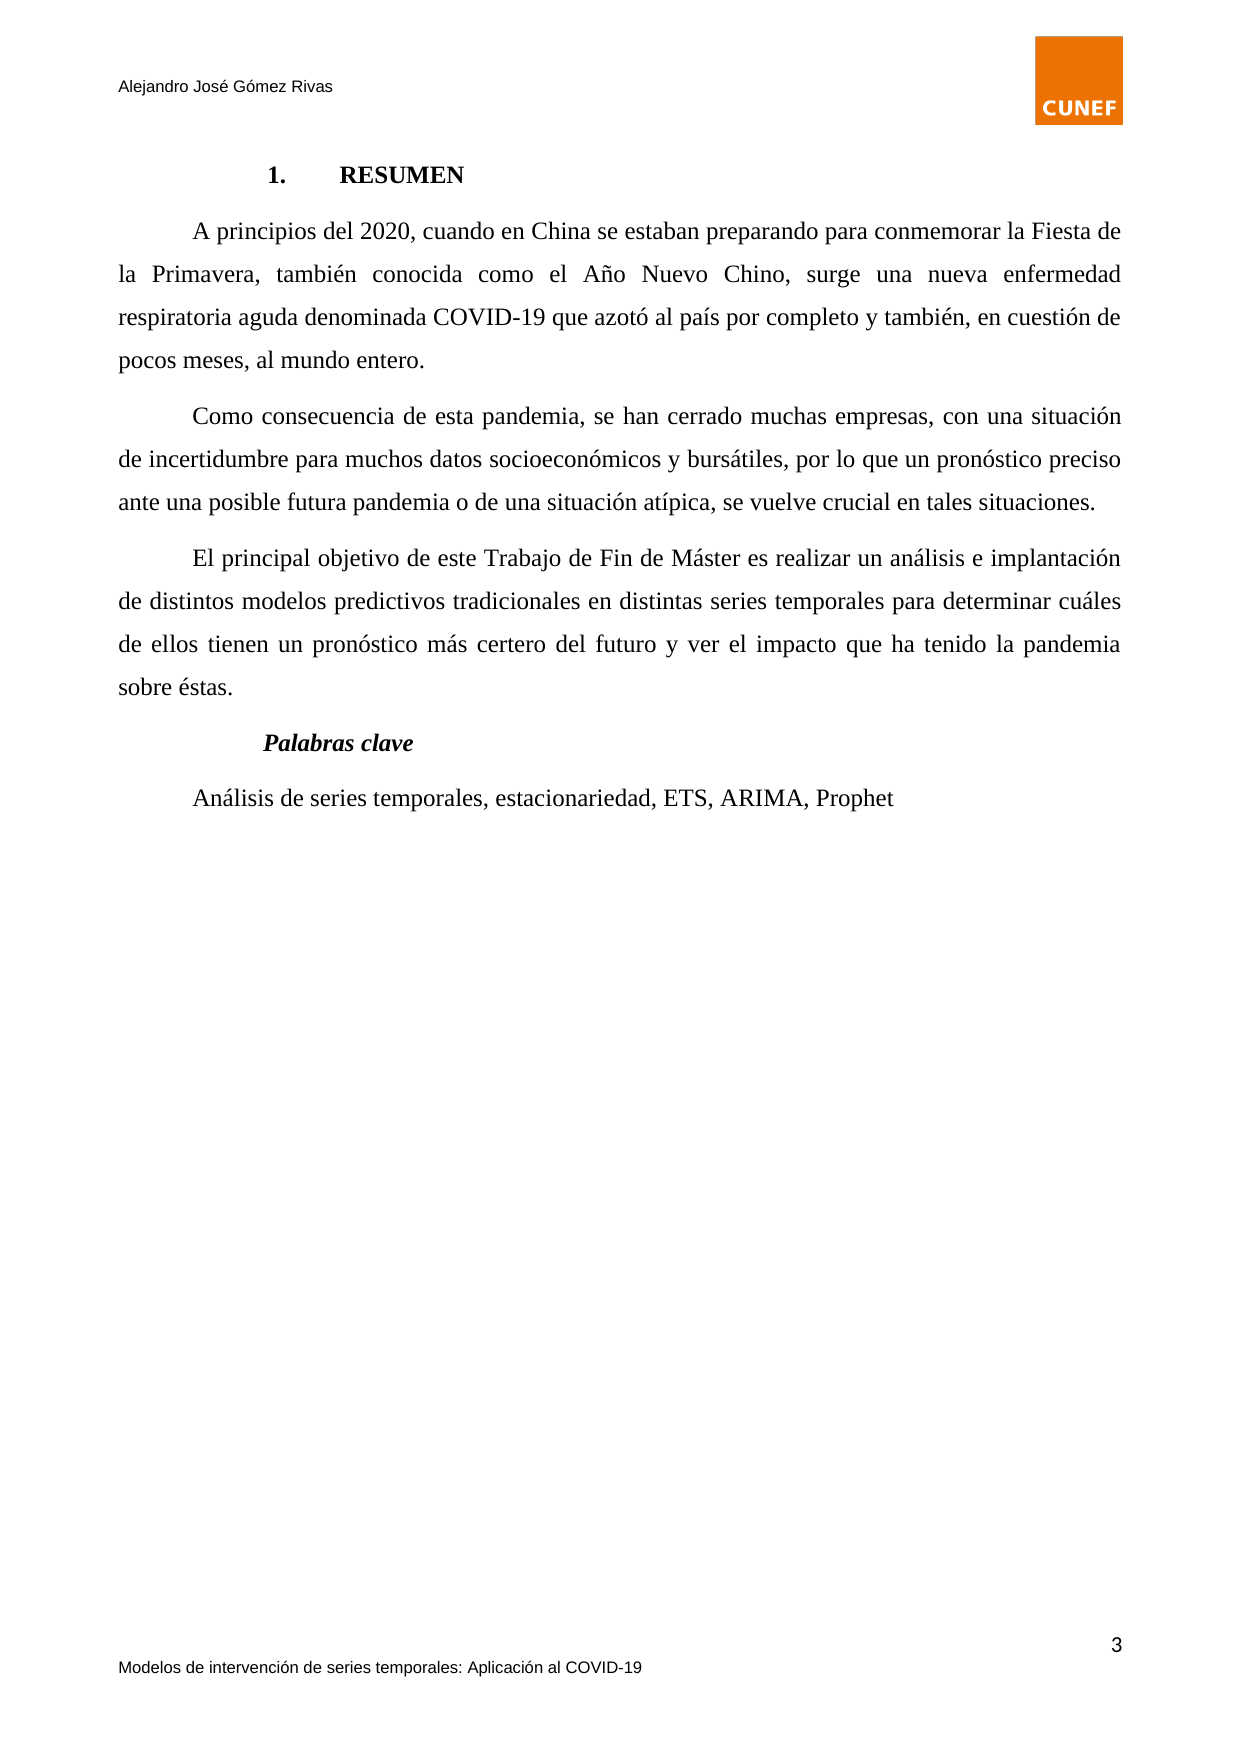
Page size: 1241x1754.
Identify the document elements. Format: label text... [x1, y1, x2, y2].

text Análisis de series temporales, estacionariedad, ETS, ARIMA, Prophet [118, 783, 1122, 812]
picture [1026, 31, 1130, 129]
text Palabras clave [189, 728, 1122, 756]
text El principal objetivo de este Trabajo de Fin de Máster es realizar un análisis e implantación de distintos modelos predictivos tradicionales en distintas series temporales para determinar cuáles de ellos tienen un pronóstico más certero del futuro y ver el impacto que ha tenido la pandemia sobre éstas. [118, 543, 1122, 701]
list RESUMEN [193, 160, 1122, 189]
text A principios del 2020, cuando en China se estaban preparando para conmemorar la Fiesta de la Primavera, también conocida como el Año Nuevo Chino, surge una nueva enfermedad respiratoria aguda denominada COVID-19 que azotó al país por completo y también, en cuestión de pocos meses, al mundo entero. [118, 216, 1122, 374]
text Como consecuencia de esta pandemia, se han cerrado muchas empresas, con una situación de incertidumbre para muchos datos socioeconómicos y bursátiles, por lo que un pronóstico preciso ante una posible futura pandemia o de una situación atípica, se vuelve crucial en tales situaciones. [118, 401, 1122, 516]
